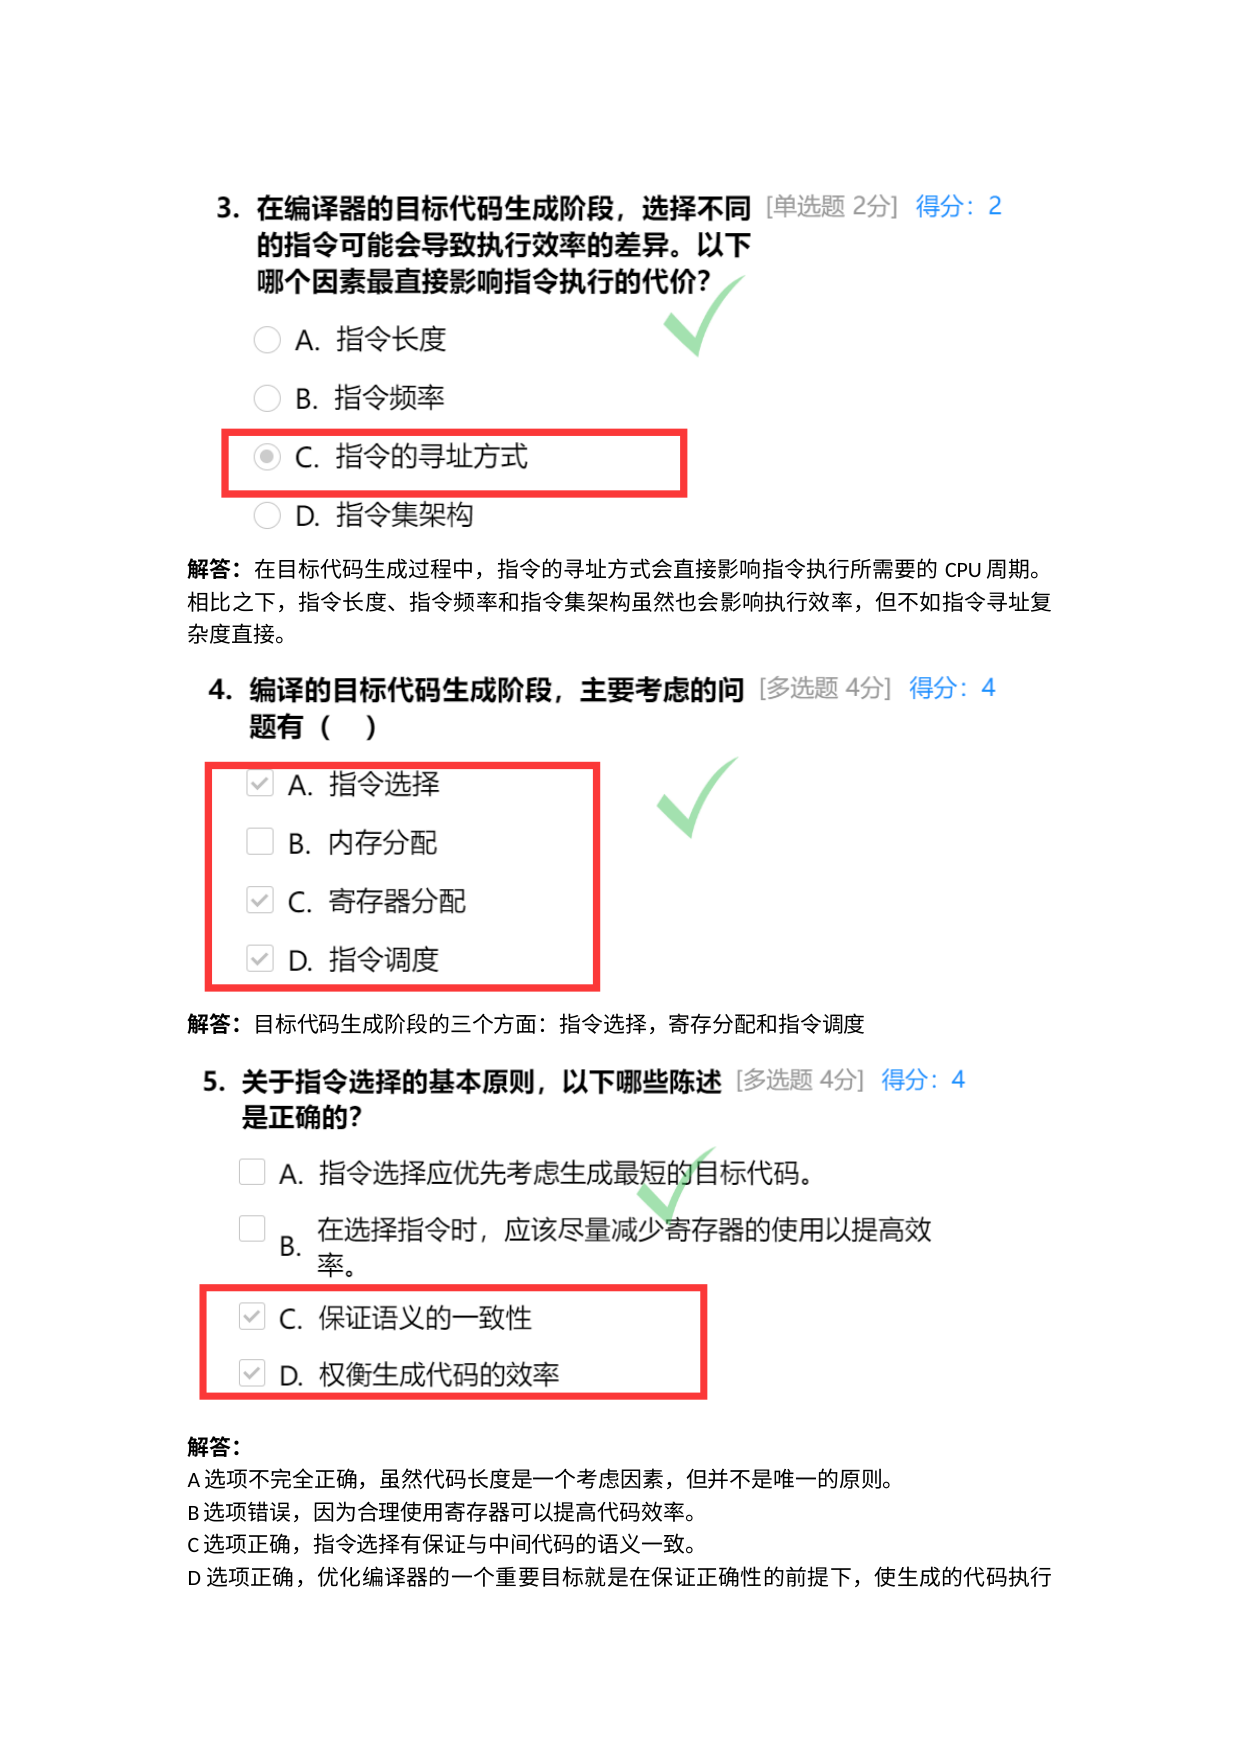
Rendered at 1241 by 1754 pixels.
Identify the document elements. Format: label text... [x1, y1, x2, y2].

picture [187, 1039, 982, 1423]
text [187, 1559, 1053, 1592]
picture [187, 162, 1021, 551]
text 解答：在目标代码生成过程中，指令的寻址方式会直接影响指令执行所需要的CPU周期。相比之下，指令长度、指令频率和指令集架构虽然也会影响执行效率，但不如指令寻址复杂度直接。 [187, 552, 1053, 649]
text 解答：目标代码生成阶段的三个方面：指令选择，寄存分配和指令调度 [187, 1007, 1053, 1039]
text B选项错误，因为合理使用寄存器可以提高代码效率。 [187, 1494, 1053, 1527]
text C选项正确，指令选择有保证与中间代码的语义一致。 [187, 1527, 1053, 1559]
text A选项不完全正确，虽然代码长度是一个考虑因素，但并不是唯一的原则。 [187, 1462, 1053, 1494]
text 解答： [187, 1429, 1053, 1462]
picture [187, 649, 1025, 1000]
